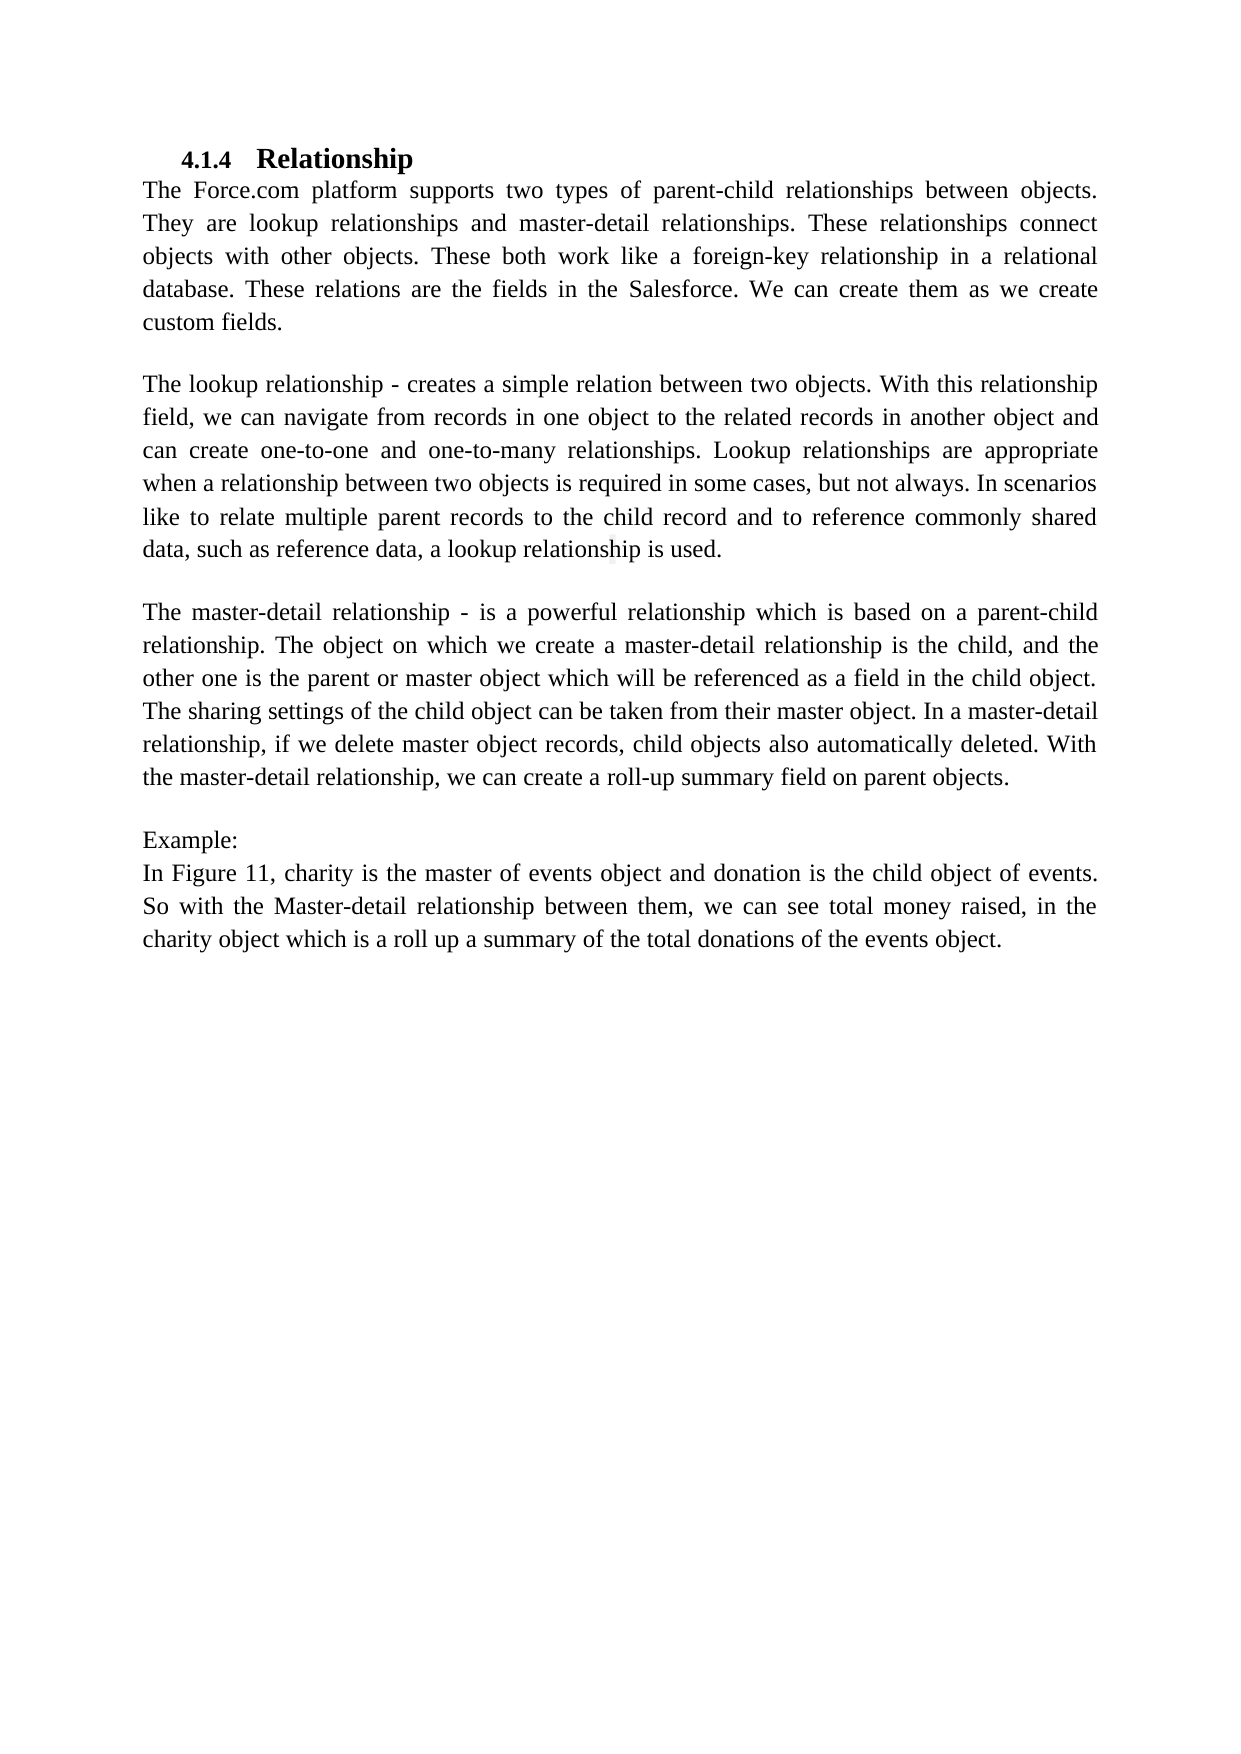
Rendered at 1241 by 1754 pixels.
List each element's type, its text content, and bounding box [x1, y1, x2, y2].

text The lookup relationship - creates a simple relation between two objects. With this relationship field, we can navigate from records in one object to the related records in another object and can create one-to-one and one-to-many relationships. Lookup relationships are appropriate when a relationship between two objects is required in some cases, but not always. In scenarios like to relate multiple parent records to the child record and to reference commonly shared data, such as reference data, a lookup relationship is used. [142, 369, 1099, 563]
text Example: [142, 825, 1203, 854]
text The master-detail relationship - is a powerful relationship which is based on a parent-child relationship. The object on which we create a master-detail relationship is the child, and the other one is the parent or master object which will be referenced as a field in the child object. The sharing settings of the child object can be taken from their master object. In a master-detail relationship, if we delete master object records, child objects also automatically deleted. With the master-detail relationship, we can create a roll-up summary field on parent objects. [142, 597, 1099, 791]
list Relationship [181, 142, 1203, 175]
text In Figure 11, charity is the master of events object and donation is the child object of events. So with the Master-detail relationship between them, we can see total money raised, in the charity object which is a roll up a summary of the total donations of the events object. [142, 858, 1098, 953]
text The Force.com platform supports two types of parent-child relationships between objects. They are lookup relationships and master-detail relationships. These relationships connect objects with other objects. These both work like a foreign-key relationship in a relational database. These relations are the fields in the Salesforce. We can create them as we create custom fields. [142, 175, 1098, 336]
